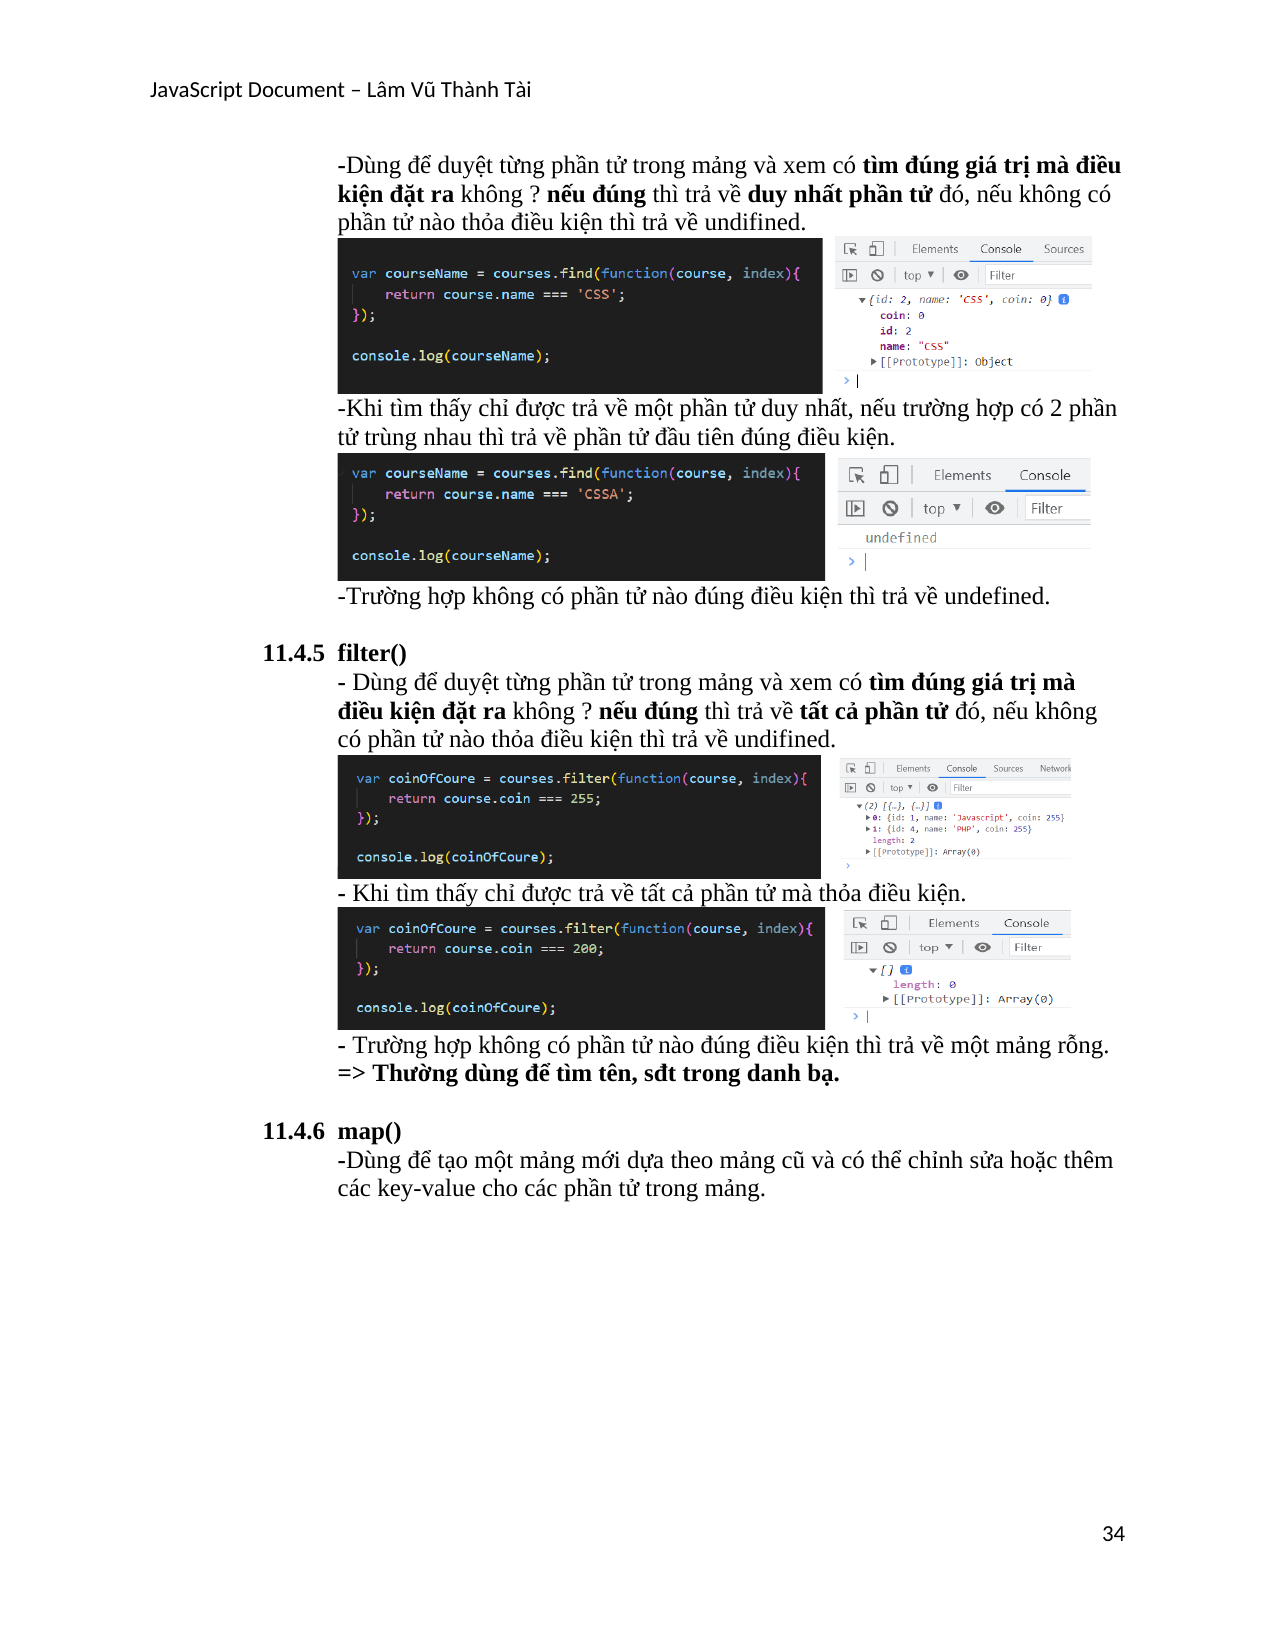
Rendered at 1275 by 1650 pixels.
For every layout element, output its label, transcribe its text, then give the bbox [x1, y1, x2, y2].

list filter() [262, 638, 1125, 667]
picture [337, 755, 821, 879]
list map() [262, 1116, 1125, 1145]
picture [337, 238, 823, 394]
list -Dùng để tạo một mảng mới dựa theo mảng cũ và có thể chỉnh sửa hoặc thêm các key-value cho các phần tử trong mảng. [337, 1145, 1125, 1202]
list -Dùng để duyệt từng phần tử trong mảng và xem có tìm đúng giá trị mà điều kiện đặt ra không ? nếu đúng thì trả về duy nhất phần tử đó, nếu không có phần tử nào thỏa điều kiện thì trả về undifined. [337, 150, 1125, 236]
picture [843, 907, 1071, 1030]
picture [337, 907, 826, 1030]
list - Trường hợp không có phần tử nào đúng điều kiện thì trả về một mảng rỗng. [337, 1030, 1125, 1058]
list -Khi tìm thấy chỉ được trả về một phần tử duy nhất, nếu trường hợp có 2 phần tử trùng nhau thì trả về phần tử đầu tiên đúng điều kiện. [337, 393, 1125, 451]
picture [337, 453, 826, 581]
picture [835, 236, 1093, 394]
list -Trường hợp không có phần tử nào đúng điều kiện thì trả về undefined. [337, 581, 1125, 609]
picture [839, 753, 1071, 879]
list - Dùng để duyệt từng phần tử trong mảng và xem có tìm đúng giá trị mà điều kiện đặt ra không ? nếu đúng thì trả về tất cả phần tử đó, nếu không có phần tử nào thỏa điều kiện thì trả về undifined. [337, 667, 1125, 753]
list => Thường dùng để tìm tên, sđt trong danh bạ. [337, 1058, 1125, 1087]
list - Khi tìm thấy chỉ được trả về tất cả phần tử mà thỏa điều kiện. [337, 878, 1125, 907]
picture [837, 451, 1091, 581]
